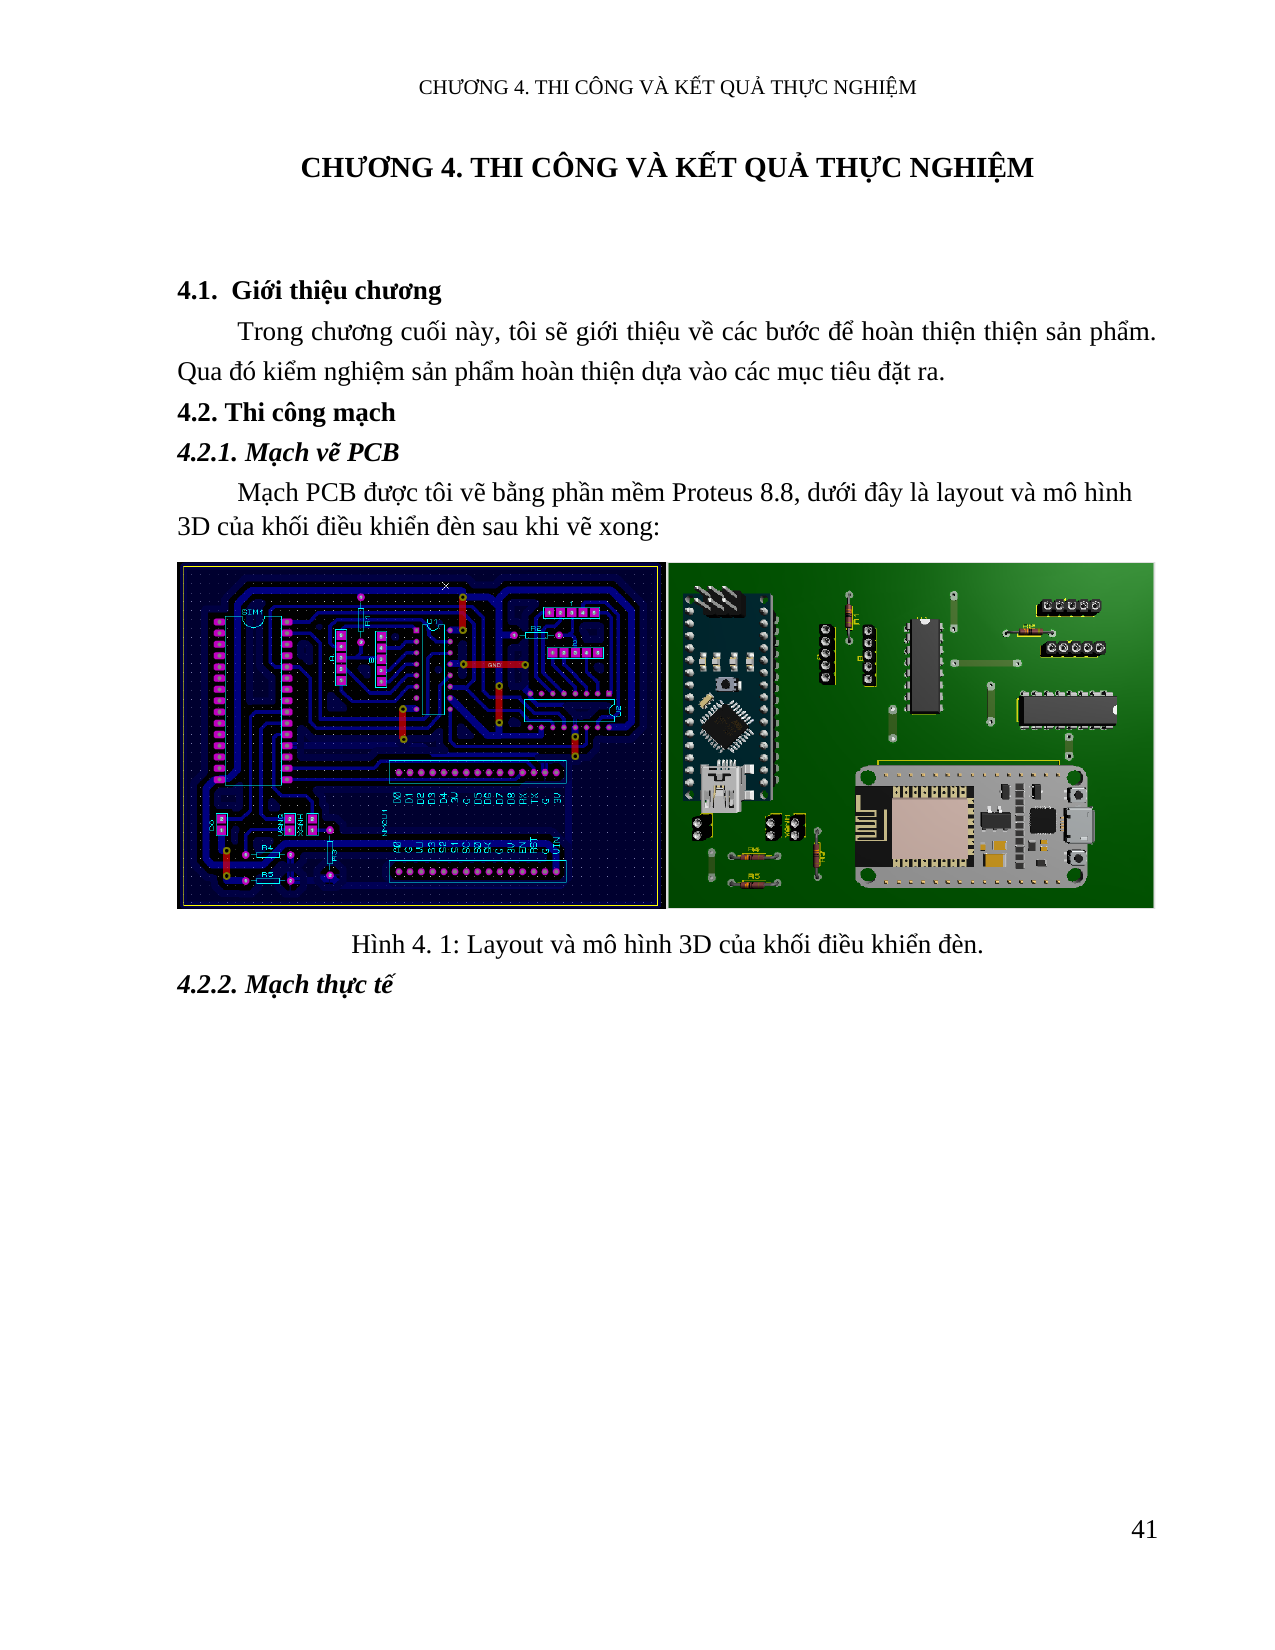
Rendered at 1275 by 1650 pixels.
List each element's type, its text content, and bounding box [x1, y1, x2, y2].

text Trong chương cuối này, tôi sẽ giới thiệu về các bước để hoàn thiện thiện sản phẩm. Qua đó kiểm nghiệm sản phẩm hoàn thiện dựa vào các mục tiêu đặt ra. [177, 315, 1158, 386]
text Mạch PCB được tôi vẽ bằng phần mềm Proteus 8.8, dưới đây là layout và mô hình 3D của khối điều khiển đèn sau khi vẽ xong: [177, 476, 1158, 541]
text Mạch thực tế [177, 968, 1158, 999]
picture [177, 560, 1156, 909]
text Giới thiệu chương [177, 274, 1158, 306]
text THI CÔNG VÀ KẾT QUẢ THỰC NGHIỆM [177, 150, 1158, 183]
text Thi công mạch [177, 396, 1158, 427]
text Mạch vẽ PCB [177, 436, 1158, 467]
